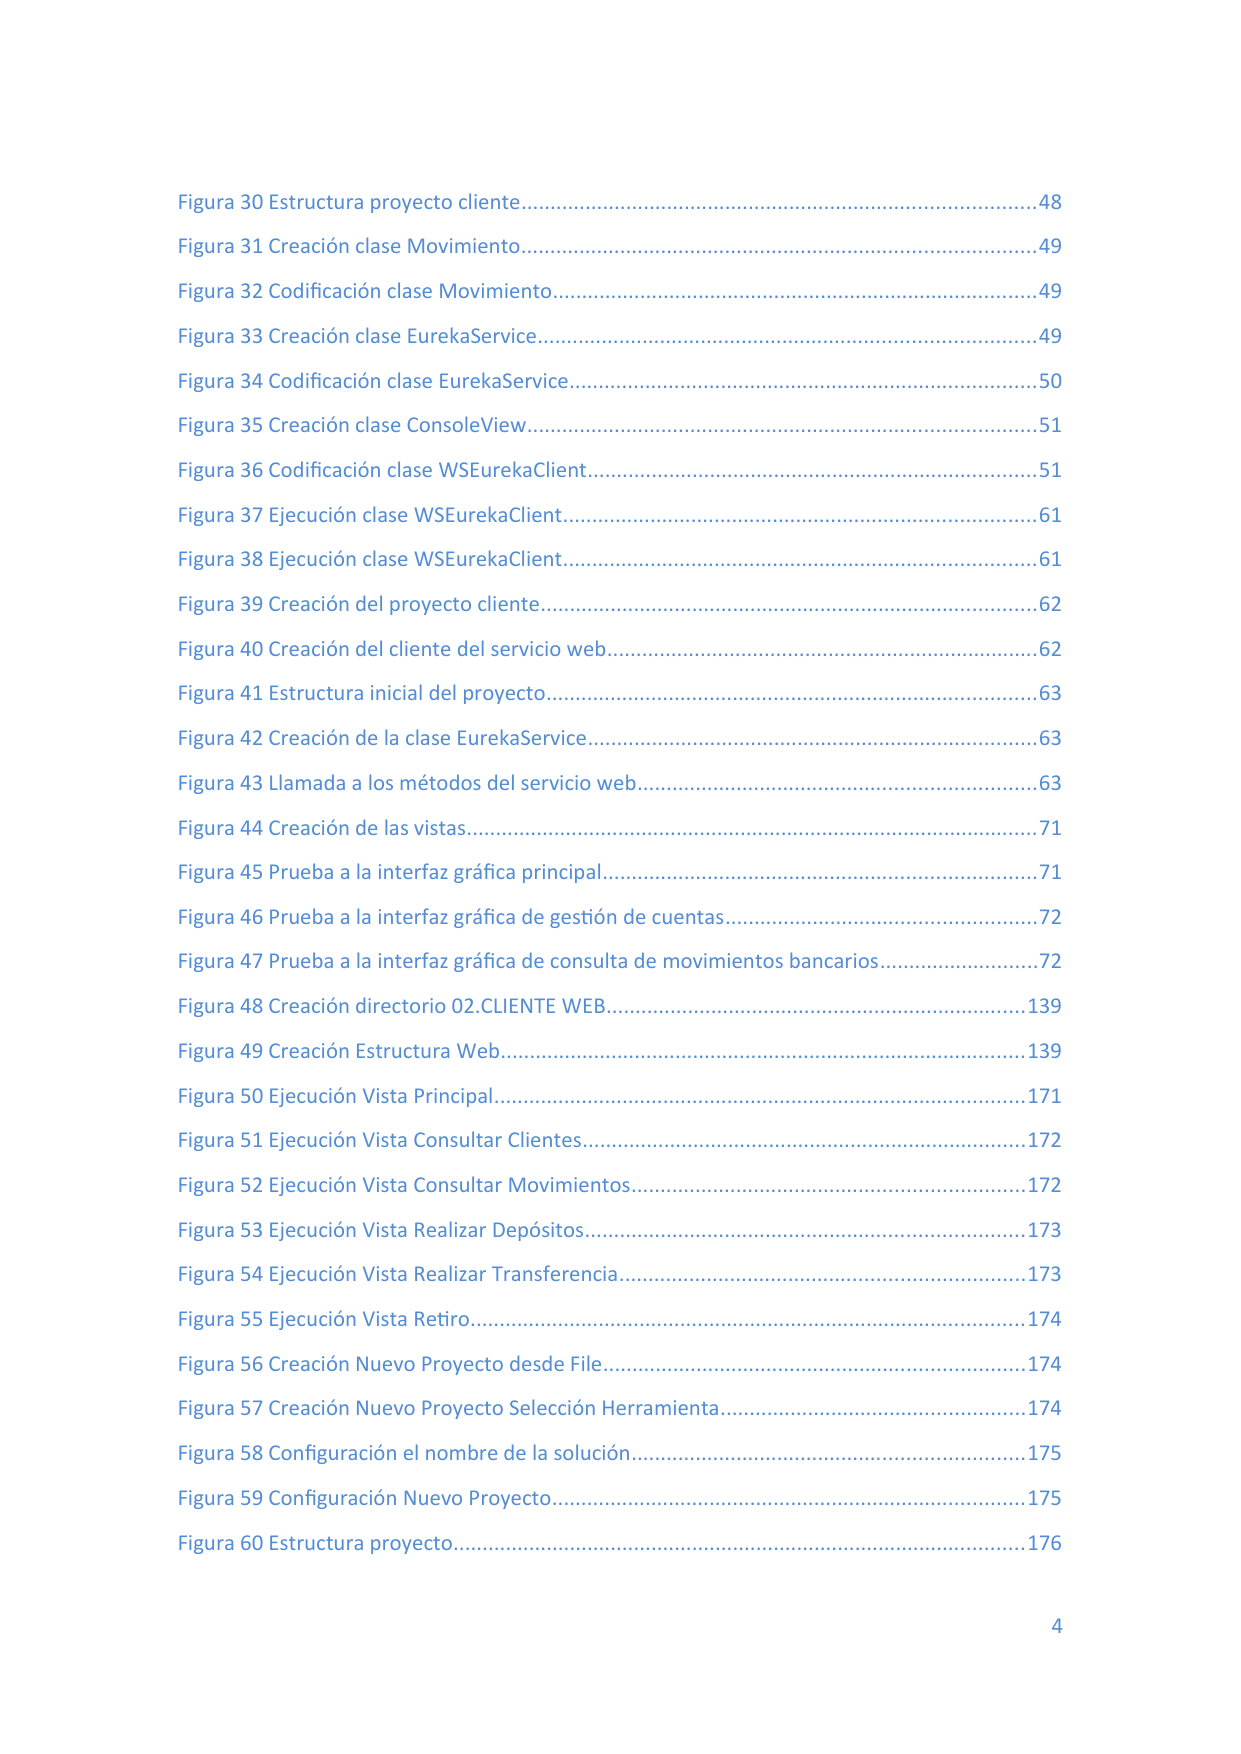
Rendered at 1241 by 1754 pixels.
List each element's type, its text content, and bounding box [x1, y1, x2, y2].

text Figura 44 Creación de las vistas 71 [177, 813, 1063, 841]
text Figura 45 Prueba a la interfaz gráfica principal 71 [177, 857, 1063, 885]
text Figura 58 Configuración el nombre de la solución 175 [177, 1438, 1063, 1466]
text Figura 55 Ejecución Vista Retiro 174 [177, 1304, 1063, 1332]
text Figura 31 Creación clase Movimiento 49 [177, 232, 1063, 260]
text Figura 47 Prueba a la interfaz gráfica de consulta de movimientos bancarios 72 [177, 947, 1063, 975]
text Figura 42 Creación de la clase EurekaService 63 [177, 723, 1063, 751]
text Figura 46 Prueba a la interfaz gráfica de gestión de cuentas 72 [177, 902, 1063, 930]
text Figura 40 Creación del cliente del servicio web 62 [177, 634, 1063, 662]
text Figura 50 Ejecución Vista Principal 171 [177, 1081, 1063, 1109]
text Figura 57 Creación Nuevo Proyecto Selección Herramienta 174 [177, 1393, 1063, 1422]
text Figura 39 Creación del proyecto cliente 62 [177, 589, 1063, 617]
text Figura 36 Codificación clase WSEurekaClient 51 [177, 455, 1063, 483]
text Figura 48 Creación directorio 02.CLIENTE WEB 139 [177, 991, 1063, 1019]
text Figura 52 Ejecución Vista Consultar Movimientos 172 [177, 1170, 1063, 1198]
text Figura 33 Creación clase EurekaService 49 [177, 321, 1063, 349]
text Figura 53 Ejecución Vista Realizar Depósitos 173 [177, 1215, 1063, 1243]
text Figura 51 Ejecución Vista Consultar Clientes 172 [177, 1125, 1063, 1153]
text Figura 34 Codificación clase EurekaService 50 [177, 366, 1063, 394]
text Figura 30 Estructura proyecto cliente 48 [177, 187, 1063, 215]
text Figura 43 Llamada a los métodos del servicio web 63 [177, 768, 1063, 796]
text Figura 60 Estructura proyecto 176 [177, 1528, 1063, 1556]
text Figura 56 Creación Nuevo Proyecto desde File 174 [177, 1349, 1063, 1377]
text Figura 59 Configuración Nuevo Proyecto 175 [177, 1483, 1063, 1511]
text Figura 37 Ejecución clase WSEurekaClient 61 [177, 500, 1063, 528]
text Figura 49 Creación Estructura Web 139 [177, 1036, 1063, 1064]
text Figura 35 Creación clase ConsoleView 51 [177, 410, 1063, 438]
text Figura 32 Codificación clase Movimiento 49 [177, 276, 1063, 304]
text Figura 54 Ejecución Vista Realizar Transferencia 173 [177, 1259, 1063, 1287]
text Figura 41 Estructura inicial del proyecto 63 [177, 678, 1063, 707]
text Figura 38 Ejecución clase WSEurekaClient 61 [177, 544, 1063, 572]
